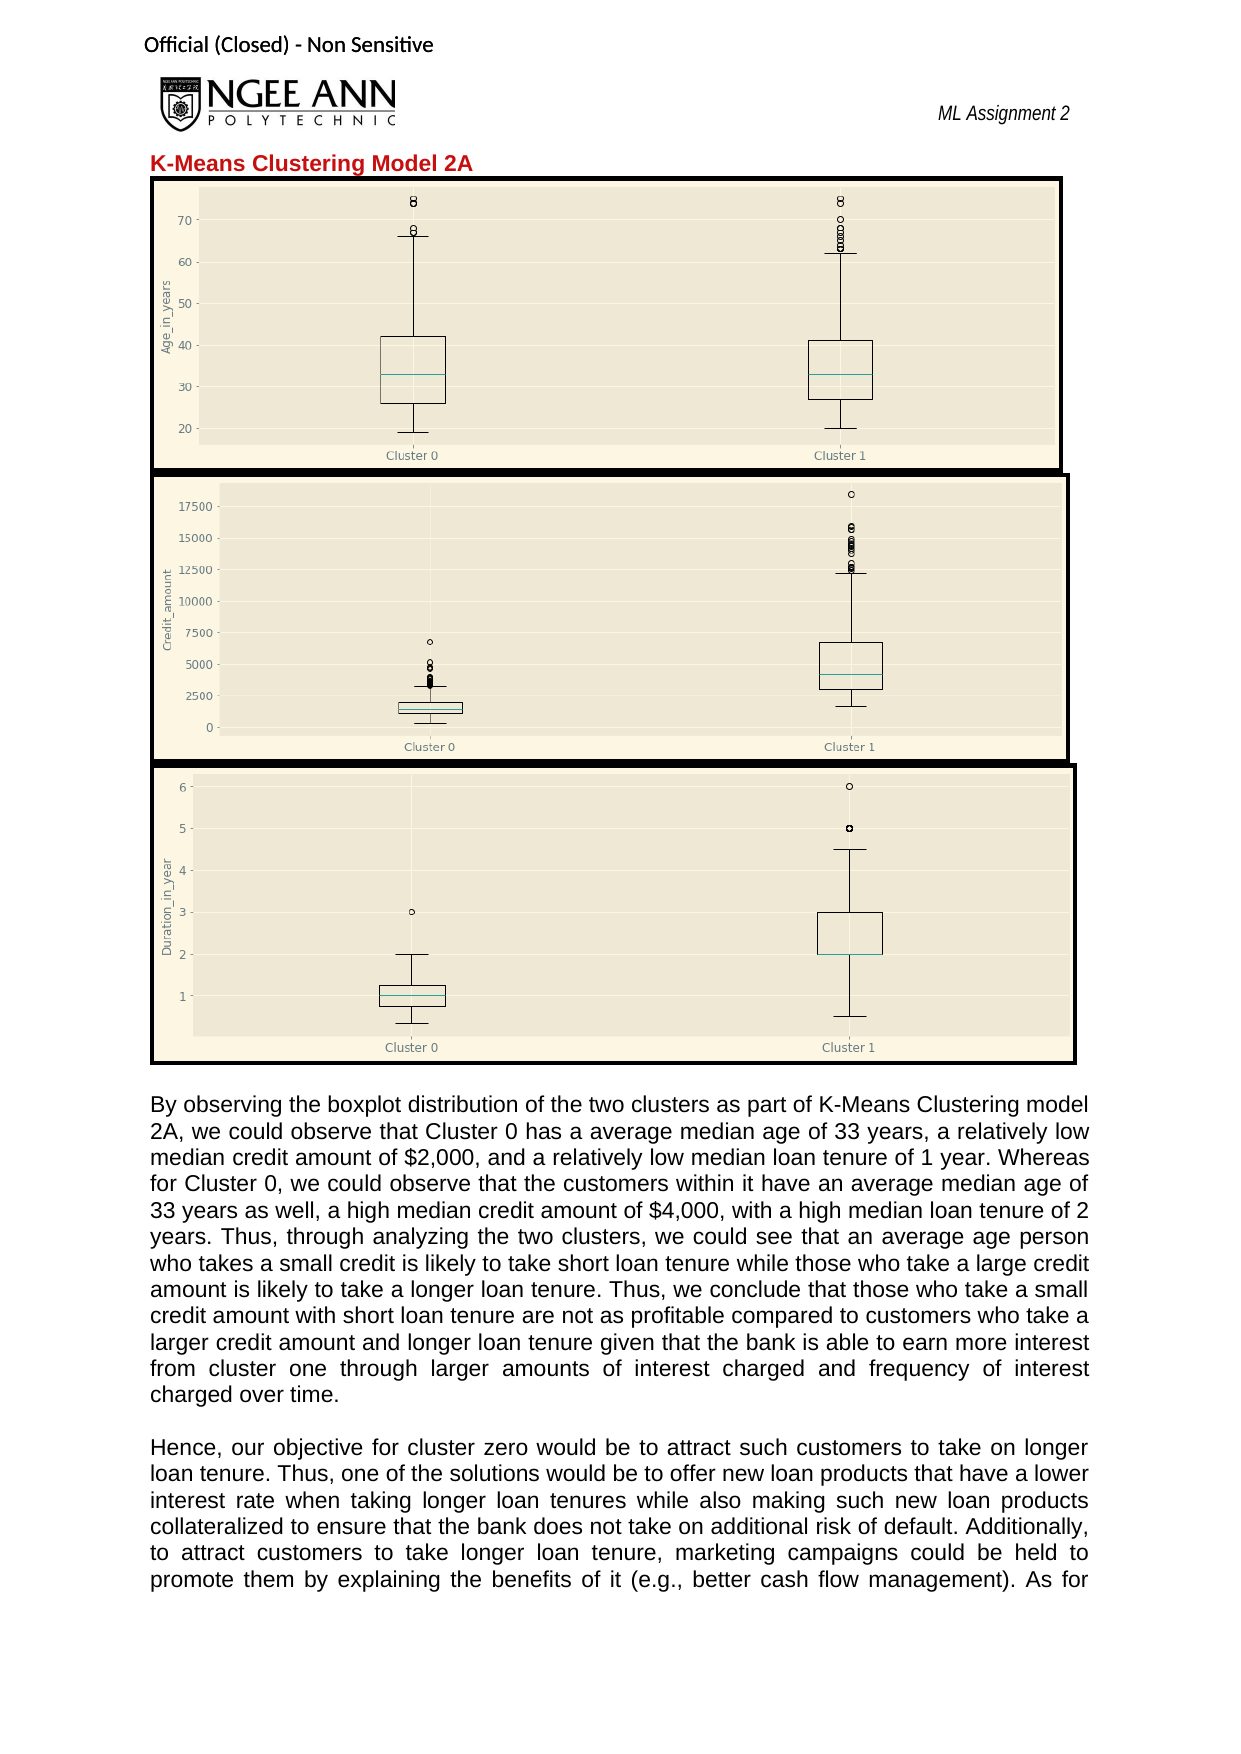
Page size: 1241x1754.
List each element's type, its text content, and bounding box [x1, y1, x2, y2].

picture [154, 181, 1059, 468]
picture [154, 768, 1073, 1061]
picture [154, 477, 1066, 759]
picture [160, 77, 395, 132]
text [150, 1434, 1090, 1592]
text By observing the boxplot distribution of the two clusters as part of K-Means Clustering model 2A, we could observe that Cluster 0 has a average median age of 33 years, a relatively low median credit amount of $2,000, and a relatively low median loan tenure of 1 year. Whereas for Cluster 0, we could observe that the customers within it have an average median age of 33 years as well, a high median credit amount of $4,000, with a high median loan tenure of 2 years. Thus, through analyzing the two clusters, we could see that an average age person who takes a small credit is likely to take short loan tenure while those who take a large credit amount is likely to take a longer loan tenure. Thus, we conclude that those who take a small credit amount with short loan tenure are not as profitable compared to customers who take a larger credit amount and longer loan tenure given that the bank is able to earn more interest from cluster one through larger amounts of interest charged and frequency of interest charged over time. [150, 1091, 1090, 1408]
subtitle K-Means Clustering Model 2A [150, 150, 1090, 176]
